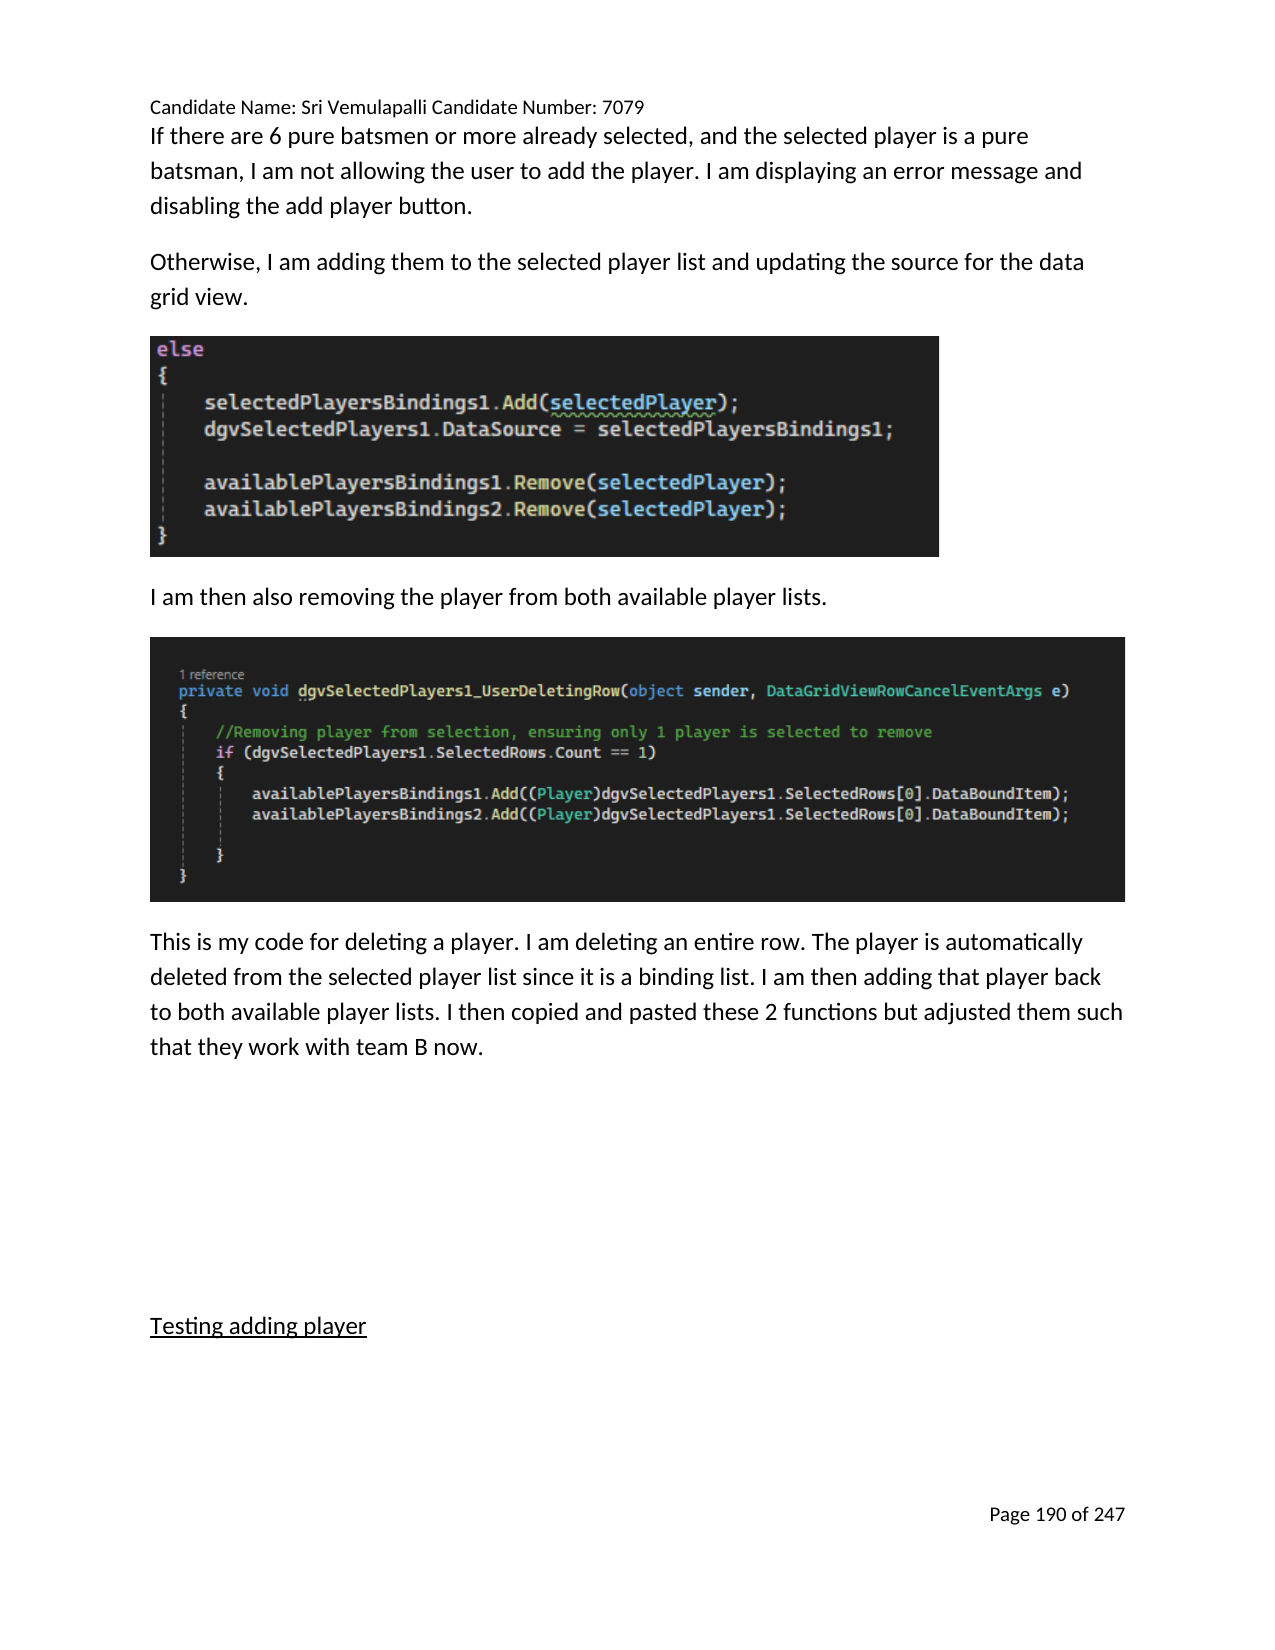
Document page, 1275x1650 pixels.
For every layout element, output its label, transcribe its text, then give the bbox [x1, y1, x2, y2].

text This is my code for deleting a player. I am deleting an entire row. The player is automatically deleted from the selected player list since it is a binding list. I am then adding that player back to both available player lists. I then copied and pasted these 2 functions but adjusted them such that they work with team B now. [150, 926, 1125, 1061]
text If there are 6 pure batsmen or more already selected, and the selected player is a pure batsman, I am not allowing the user to add the player. I am displaying an error message and disabling the add player button. [150, 120, 1125, 221]
text I am then also removing the player from both available player lists. [150, 582, 1125, 612]
picture [150, 637, 1125, 902]
picture [150, 336, 940, 557]
text Otherwise, I am adding them to the selected player list and updating the source for the data grid view. [150, 246, 1125, 311]
text Testing adding player [150, 1310, 1125, 1341]
